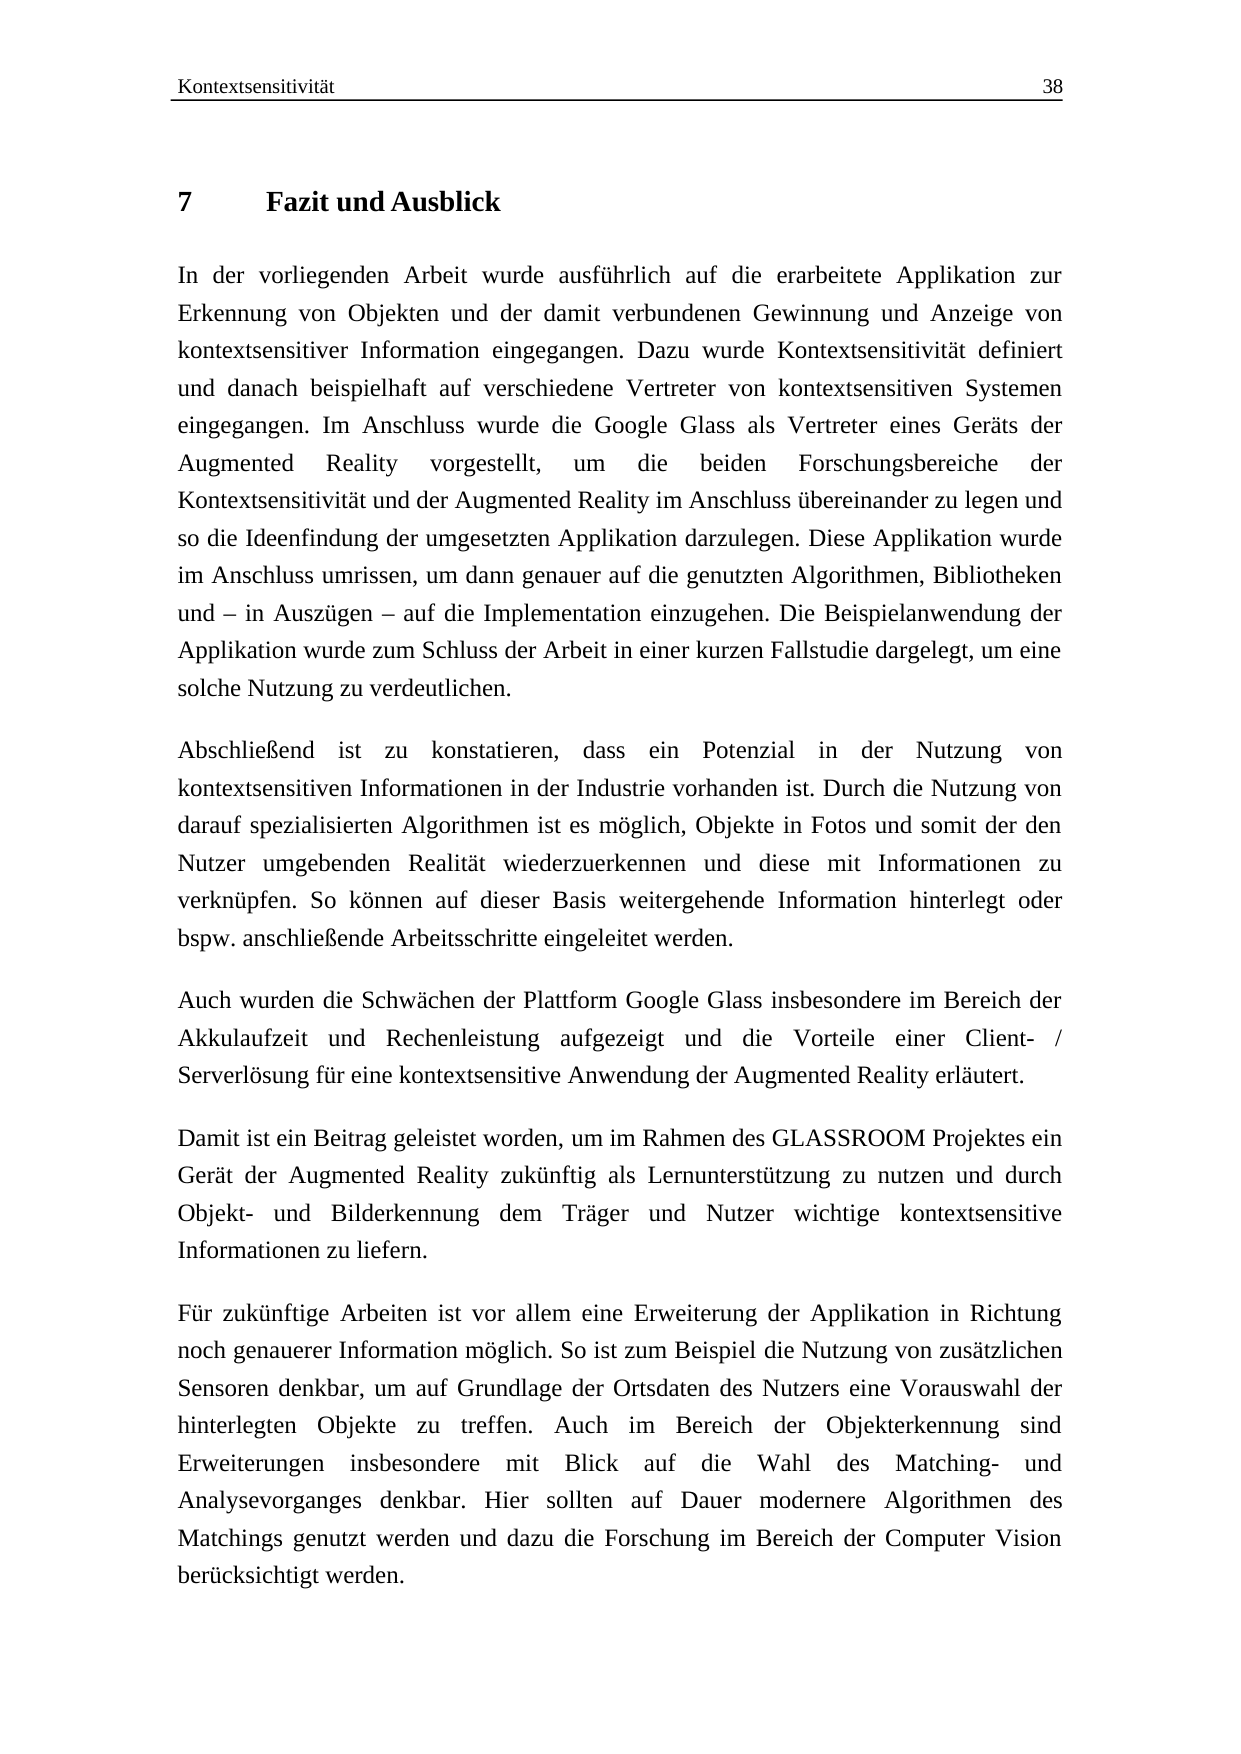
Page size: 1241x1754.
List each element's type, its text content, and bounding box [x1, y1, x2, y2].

text Abschließend ist zu konstatieren, dass ein Potenzial in der Nutzung von kontextsensitiven Informationen in der Industrie vorhanden ist. Durch die Nutzung von darauf spezialisierten Algorithmen ist es möglich, Objekte in Fotos und somit der den Nutzer umgebenden Realität wiederzuerkennen und diese mit Informationen zu verknüpfen. So können auf dieser Basis weitergehende Information hinterlegt oder bspw. anschließende Arbeitsschritte eingeleitet werden. [177, 726, 1063, 951]
text Auch wurden die Schwächen der Plattform Google Glass insbesondere im Bereich der Akkulaufzeit und Rechenleistung aufgezeigt und die Vorteile einer Client- / Serverlösung für eine kontextsensitive Anwendung der Augmented Reality erläutert. [177, 976, 1063, 1089]
subtitle Fazit und Ausblick [177, 184, 1063, 218]
text Damit ist ein Beitrag geleistet worden, um im Rahmen des GLASSROOM Projektes ein Gerät der Augmented Reality zukünftig als Lernunterstützung zu nutzen und durch Objekt- und Bilderkennung dem Träger und Nutzer wichtige kontextsensitive Informationen zu liefern. [177, 1114, 1063, 1264]
text In der vorliegenden Arbeit wurde ausführlich auf die erarbeitete Applikation zur Erkennung von Objekten und der damit verbundenen Gewinnung und Anzeige von kontextsensitiver Information eingegangen. Dazu wurde Kontextsensitivität definiert und danach beispielhaft auf verschiedene Vertreter von kontextsensitiven Systemen eingegangen. Im Anschluss wurde die Google Glass als Vertreter eines Geräts der Augmented Reality vorgestellt, um die beiden Forschungsbereiche der Kontextsensitivität und der Augmented Reality im Anschluss übereinander zu legen und so die Ideenfindung der umgesetzten Applikation darzulegen. Diese Applikation wurde im Anschluss umrissen, um dann genauer auf die genutzten Algorithmen, Bibliotheken und – in Auszügen – auf die Implementation einzugehen. Die Beispielanwendung der Applikation wurde zum Schluss der Arbeit in einer kurzen Fallstudie dargelegt, um eine solche Nutzung zu verdeutlichen. [177, 251, 1063, 701]
text Für zukünftige Arbeiten ist vor allem eine Erweiterung der Applikation in Richtung noch genauerer Information möglich. So ist zum Beispiel die Nutzung von zusätzlichen Sensoren denkbar, um auf Grundlage der Ortsdaten des Nutzers eine Vorauswahl der hinterlegten Objekte zu treffen. Auch im Bereich der Objekterkennung sind Erweiterungen insbesondere mit Blick auf die Wahl des Matching- und Analysevorganges denkbar. Hier sollten auf Dauer modernere Algorithmen des Matchings genutzt werden und dazu die Forschung im Bereich der Computer Vision berücksichtigt werden. [177, 1289, 1063, 1589]
